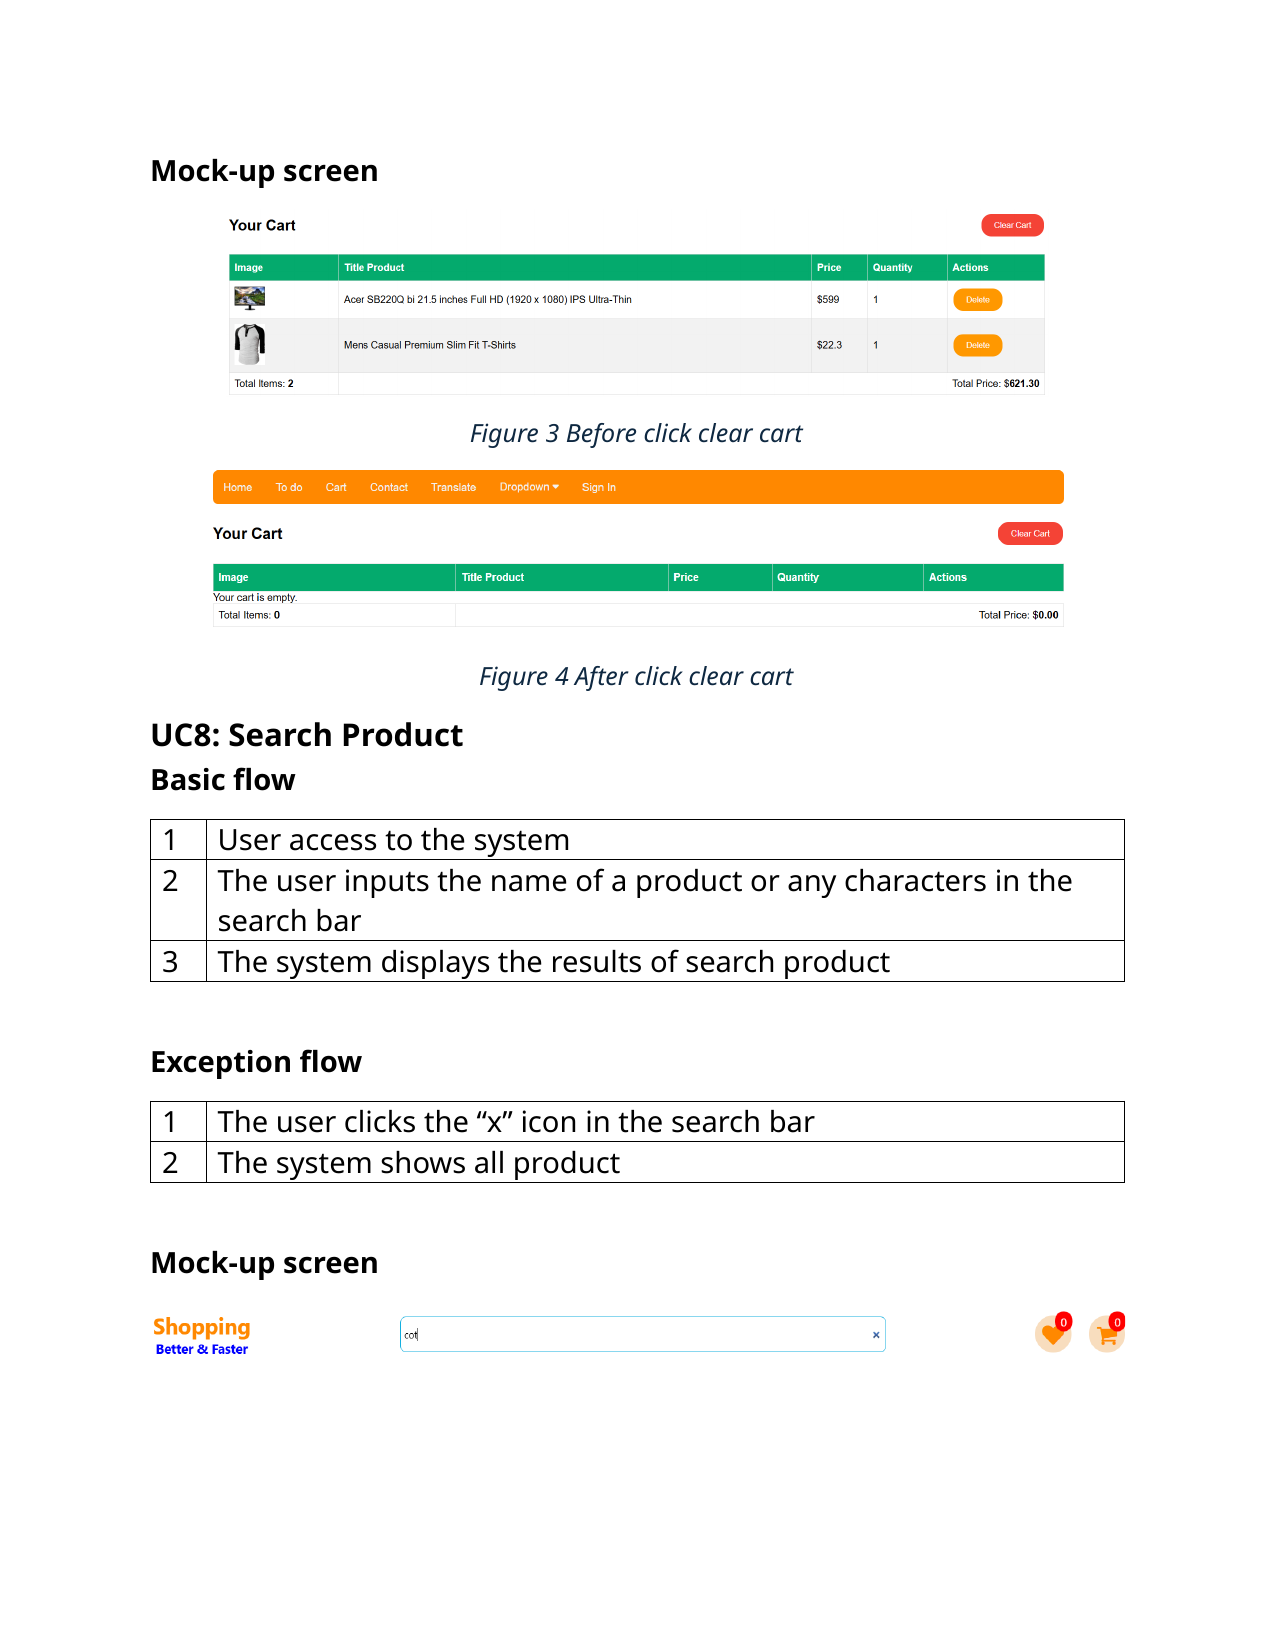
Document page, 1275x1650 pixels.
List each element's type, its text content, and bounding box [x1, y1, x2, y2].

picture [150, 1302, 1125, 1370]
table_header The user clicks the “x” icon in the search bar [207, 1102, 1124, 1141]
text Mock-up screen [150, 1242, 1125, 1282]
text Figure 4 After click clear cart [150, 658, 1125, 692]
table_cell The system displays the results of search product [207, 941, 1124, 981]
picture [150, 470, 1125, 640]
picture [226, 209, 1049, 397]
table_header 1 [151, 820, 206, 859]
text Mock-up screen [150, 150, 1125, 190]
table_cell 3 [151, 941, 206, 981]
text Exception flow [150, 1041, 1125, 1081]
table_header User access to the system [207, 820, 1124, 859]
subtitle UC8: Search Product [150, 713, 1125, 756]
table_cell 2 [151, 860, 206, 940]
table_cell The user inputs the name of a product or any characters in the search bar [207, 860, 1124, 940]
text Basic flow [150, 759, 1125, 799]
text Figure 3 Before click clear cart [150, 415, 1125, 449]
table_cell The system shows all product [207, 1142, 1124, 1182]
table_cell 2 [151, 1142, 206, 1182]
table_header 1 [151, 1102, 206, 1141]
